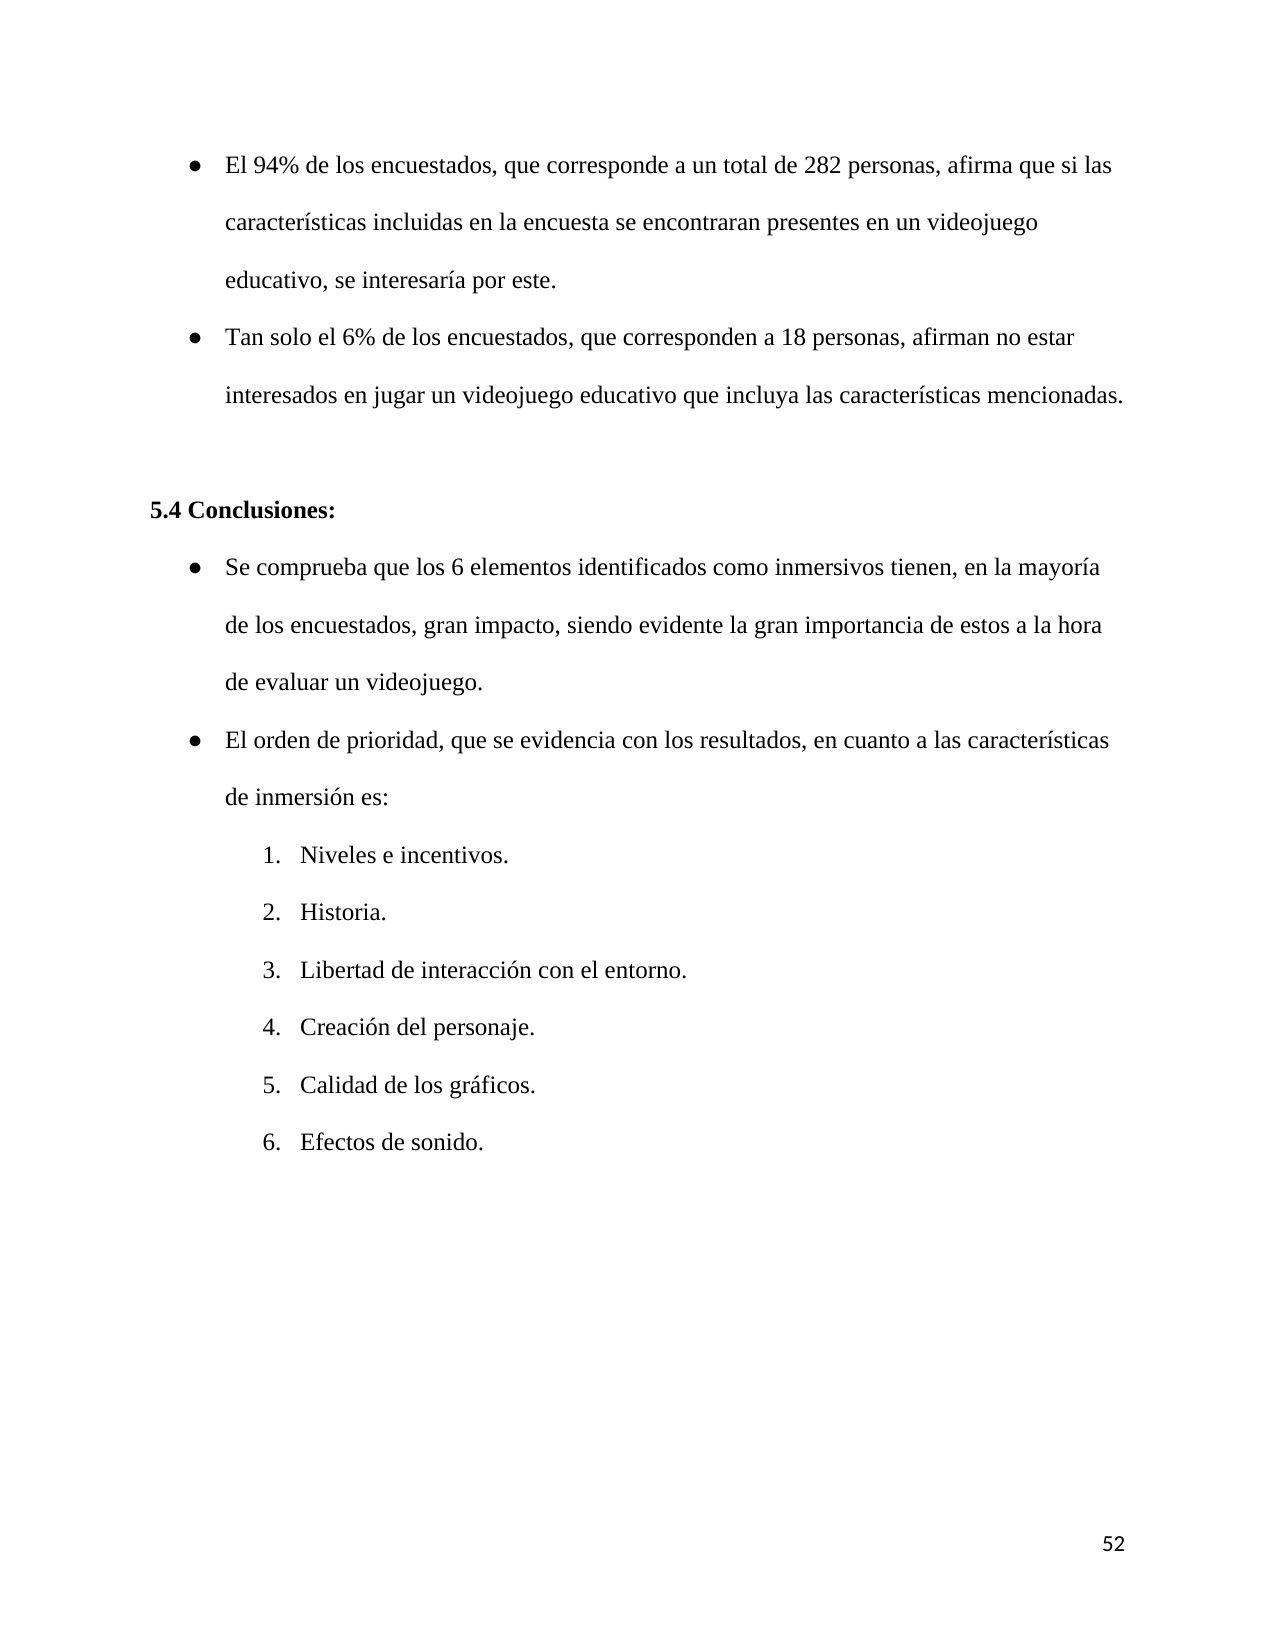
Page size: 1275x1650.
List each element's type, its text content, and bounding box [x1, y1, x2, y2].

list Calidad de los gráficos. [262, 1070, 1125, 1099]
list Creación del personaje. [262, 1012, 1125, 1041]
list Tan solo el 6% de los encuestados, que corresponden a 18 personas, afirman no estar interesados en jugar un videojuego educativo que incluya las características mencionadas. [187, 322, 1125, 409]
list El orden de prioridad, que se evidencia con los resultados, en cuanto a las características de inmersión es: [187, 725, 1125, 811]
text 5.4 Conclusiones: [150, 495, 1125, 524]
list El 94% de los encuestados, que corresponde a un total de 282 personas, afirma que si las características incluidas en la encuesta se encontraran presentes en un videojuego educativo, se interesaría por este. [187, 150, 1125, 294]
list Historia. [262, 897, 1125, 926]
list Niveles e incentivos. [262, 840, 1125, 869]
list Libertad de interacción con el entorno. [262, 955, 1125, 984]
list Efectos de sonido. [262, 1127, 1125, 1156]
list Se comprueba que los 6 elementos identificados como inmersivos tienen, en la mayoría de los encuestados, gran impacto, siendo evidente la gran importancia de estos a la hora de evaluar un videojuego. [187, 552, 1125, 696]
